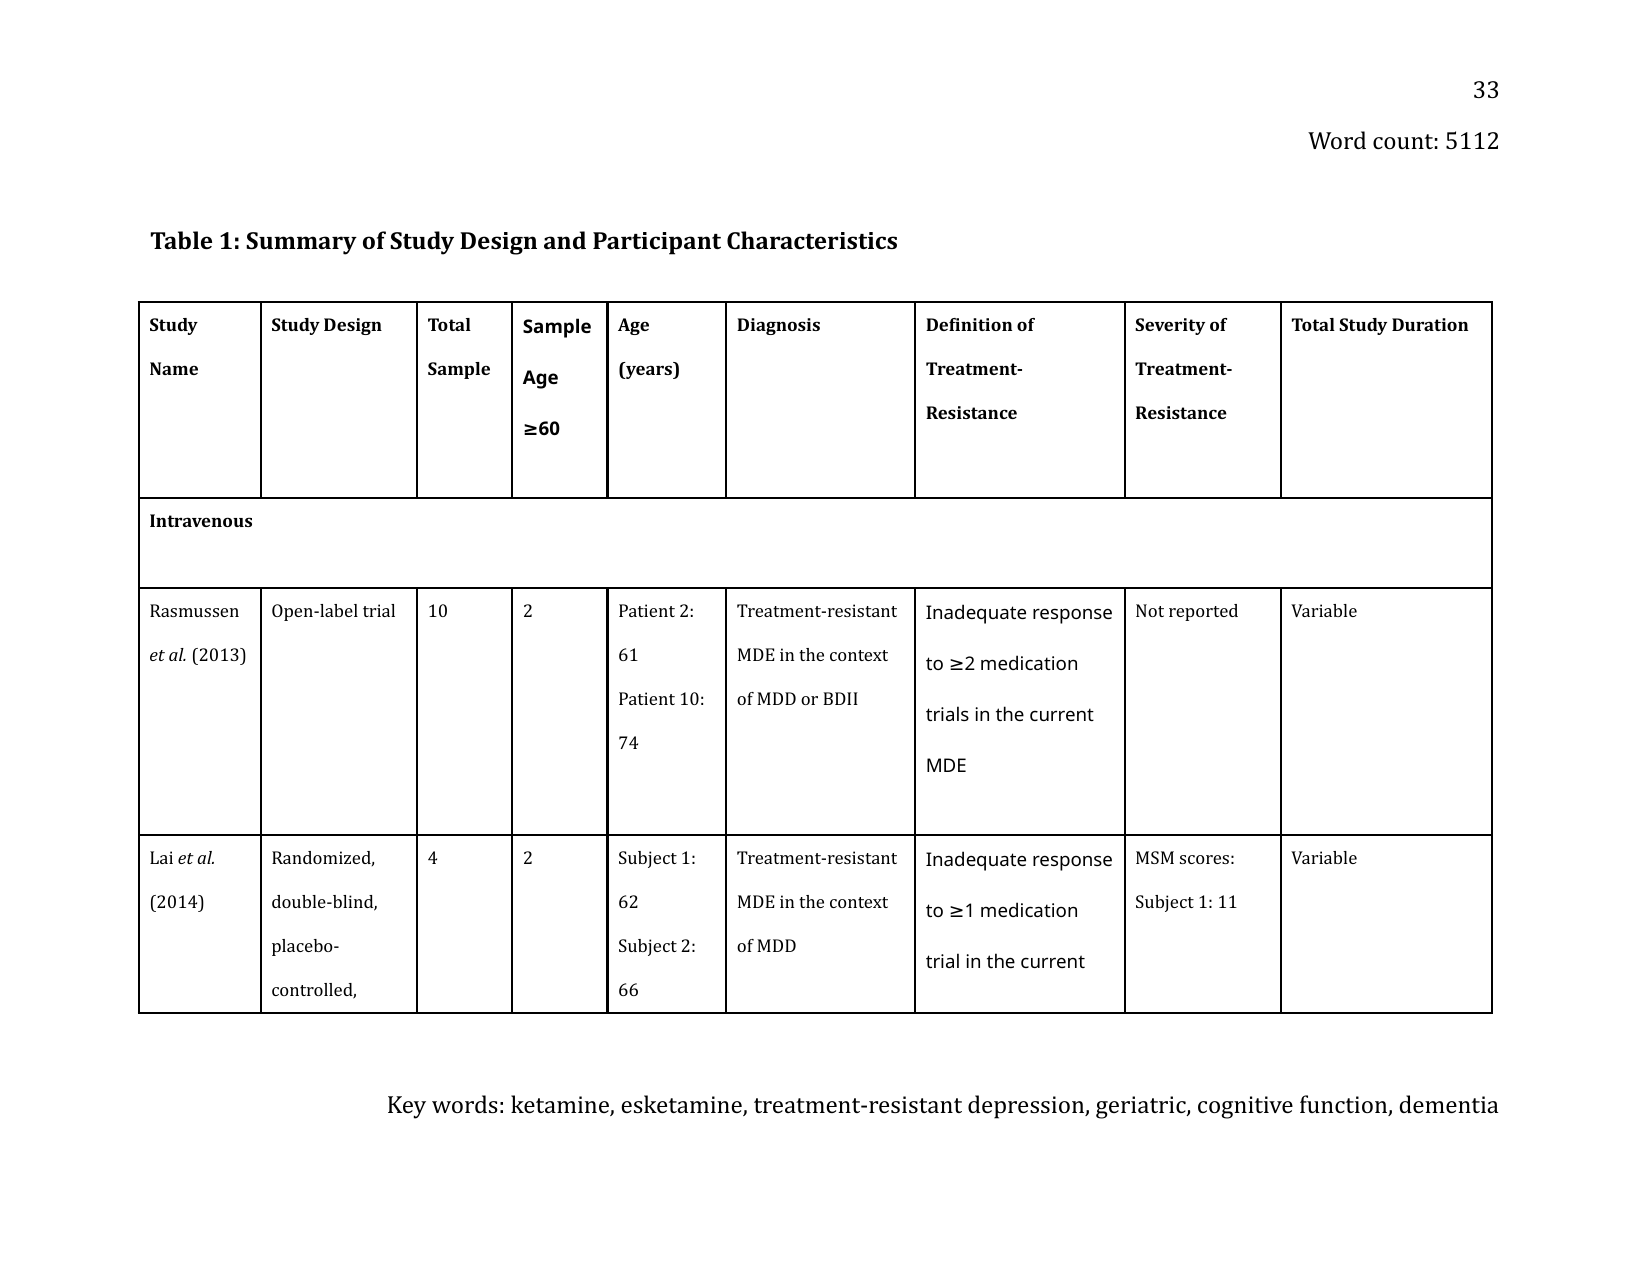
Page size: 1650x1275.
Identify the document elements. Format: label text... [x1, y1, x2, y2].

table_cell Open-label trial [262, 589, 416, 834]
table_header Diagnosis [727, 303, 914, 497]
text Table 1: Summary of Study Design and Participant Characteristics [150, 226, 1500, 255]
table_cell Variable [1282, 836, 1491, 1012]
table_cell Variable [1282, 589, 1491, 834]
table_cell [1126, 836, 1280, 1012]
table_cell Lai et al. (2014) [140, 836, 260, 1012]
table_cell Patient 2: 61 Patient 10: 74 [609, 589, 725, 834]
table_cell Intravenous [140, 499, 1491, 587]
table_cell Treatment-resistant MDE in the context of MDD or BDII [727, 589, 914, 834]
table_header Total Sample [418, 303, 511, 497]
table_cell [262, 836, 416, 1012]
table_header Age (years) [609, 303, 725, 497]
table_cell Inadequate response to ≥2 medication trials in the current MDE [916, 589, 1124, 834]
table_header Definition of Treatment-Resistance [916, 303, 1124, 497]
table_header Study Name [140, 303, 260, 497]
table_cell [916, 836, 1124, 1012]
table_cell 2 [513, 836, 606, 1012]
table_cell Rasmussen et al. (2013) [140, 589, 260, 834]
table_cell 2 [513, 589, 606, 834]
table_header Total Study Duration [1282, 303, 1491, 497]
table_header Study Design [262, 303, 416, 497]
table_header Sample Age ≥60 [513, 303, 606, 497]
table_cell Not reported [1126, 589, 1280, 834]
table_header Severity of Treatment-Resistance [1126, 303, 1280, 497]
table_cell 10 [418, 589, 511, 834]
table_cell 4 [418, 836, 511, 1012]
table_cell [727, 836, 914, 1012]
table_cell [609, 836, 725, 1012]
